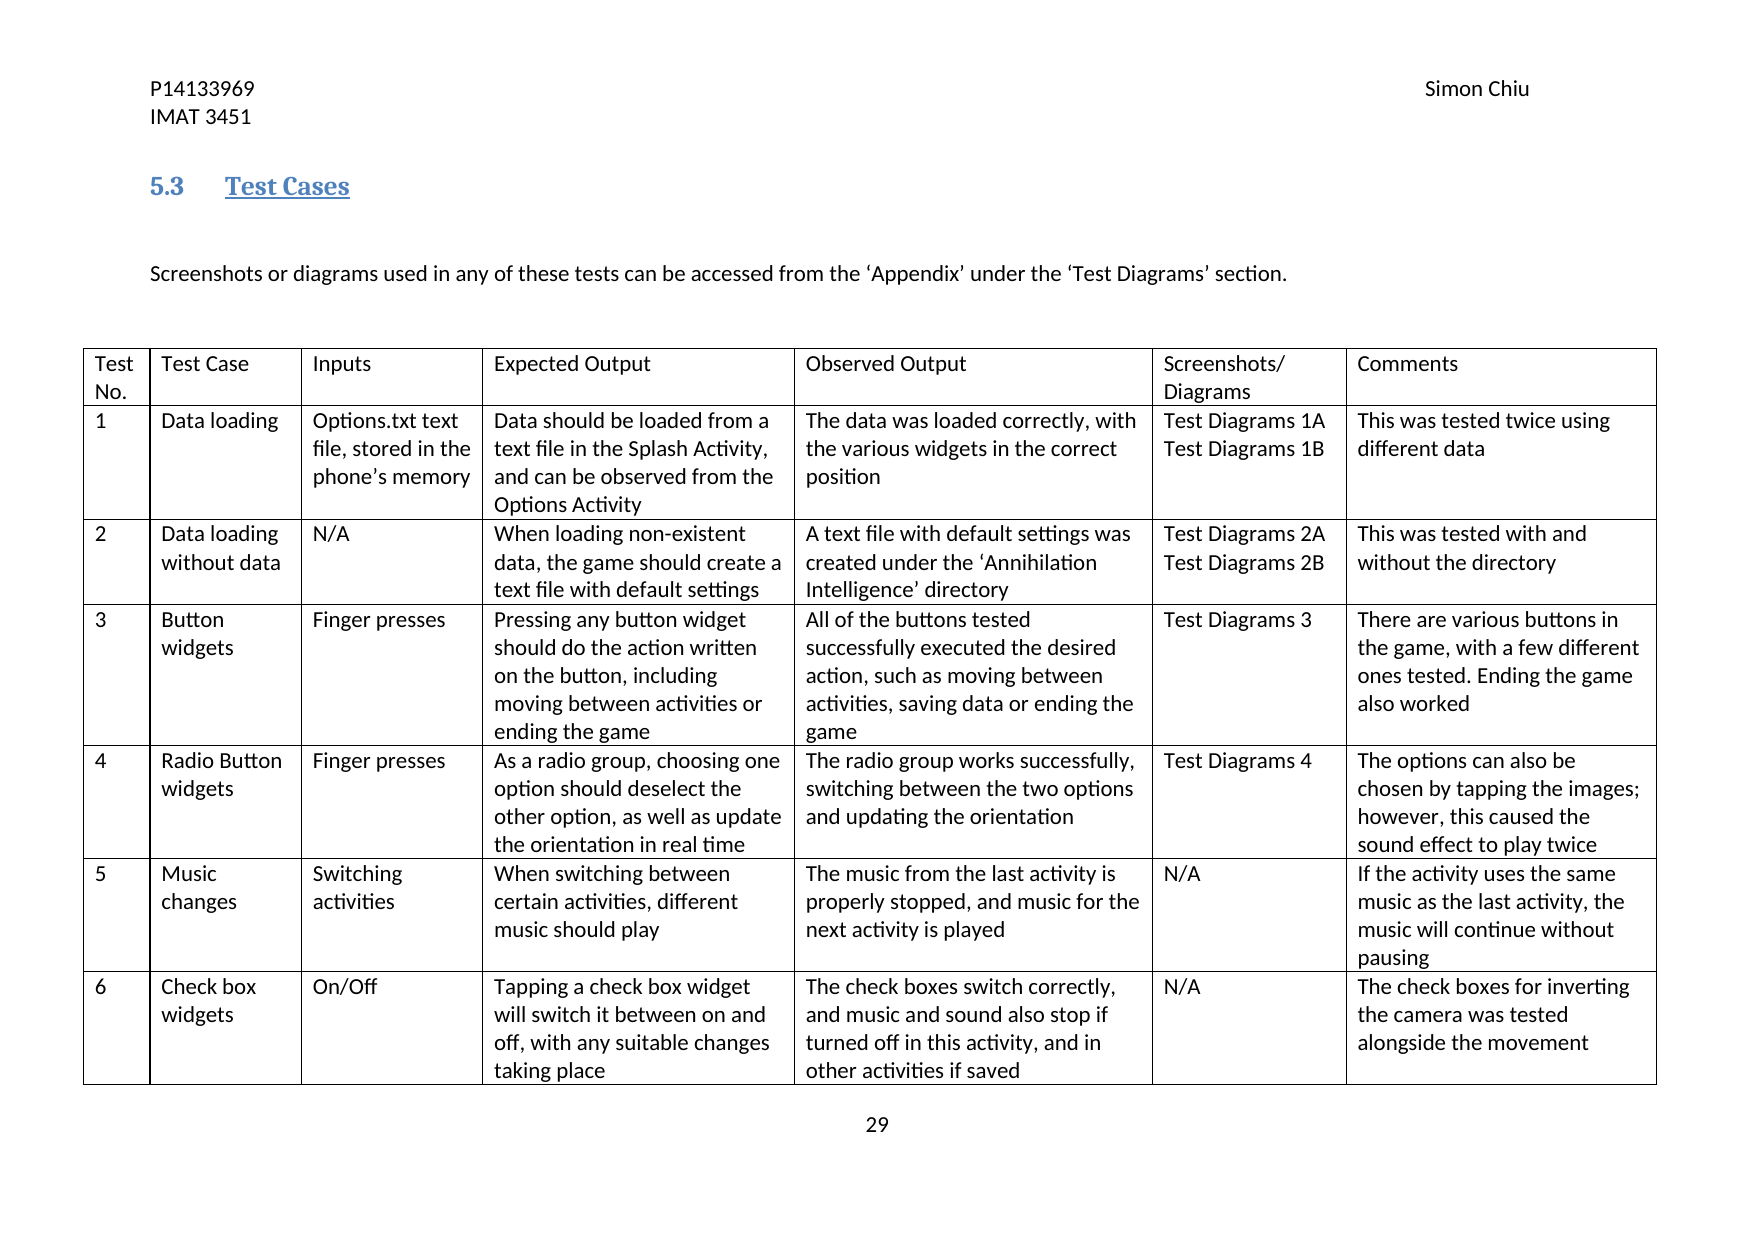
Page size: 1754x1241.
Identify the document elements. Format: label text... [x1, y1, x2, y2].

table_header Inputs [302, 349, 482, 405]
table_cell Test Diagrams 4 [1153, 746, 1346, 858]
table_cell The check boxes switch correctly, and music and sound also stop if turned off in this activity, and in other activities if saved [795, 972, 1152, 1084]
table_cell When loading non-existent data, the game should create a text file with default settings [483, 520, 794, 604]
table_cell The check boxes for inverting the camera was tested alongside the movement [1347, 972, 1656, 1084]
table_cell Data loading [151, 406, 301, 518]
subtitle Test Cases [150, 171, 1604, 202]
table_header Expected Output [483, 349, 794, 405]
table_cell Options.txt text file, stored in the phone’s memory [302, 406, 482, 518]
table_cell This was tested with and without the directory [1347, 520, 1656, 604]
table_header Comments [1347, 349, 1656, 405]
table_cell The music from the last activity is properly stopped, and music for the next activity is played [795, 859, 1152, 971]
table_cell The options can also be chosen by tapping the images; however, this caused the sound effect to play twice [1347, 746, 1656, 858]
table_cell Data loading without data [151, 520, 301, 604]
table_cell There are various buttons in the game, with a few different ones tested. Ending the game also worked [1347, 605, 1656, 745]
table_cell Check box widgets [151, 972, 301, 1084]
table_cell 5 [84, 859, 149, 971]
table_cell 2 [84, 520, 149, 604]
table_cell Finger presses [302, 746, 482, 858]
table_cell Test Diagrams 3 [1153, 605, 1346, 745]
table_cell As a radio group, choosing one option should deselect the other option, as well as update the orientation in real time [483, 746, 794, 858]
table_cell The radio group works successfully, switching between the two options and updating the orientation [795, 746, 1152, 858]
table_cell Switching activities [302, 859, 482, 971]
table_cell Test Diagrams 1A Test Diagrams 1B [1153, 406, 1346, 518]
table_cell 3 [84, 605, 149, 745]
table_cell When switching between certain activities, different music should play [483, 859, 794, 971]
table_cell Radio Button widgets [151, 746, 301, 858]
table_cell Tapping a check box widget will switch it between on and off, with any suitable changes taking place [483, 972, 794, 1084]
table_cell On/Off [302, 972, 482, 1084]
table_header Screenshots/ Diagrams [1153, 349, 1346, 405]
table_cell N/A [1153, 859, 1346, 971]
table_cell The data was loaded correctly, with the various widgets in the correct position [795, 406, 1152, 518]
table_cell 4 [84, 746, 149, 858]
table_cell If the activity uses the same music as the last activity, the music will continue without pausing [1347, 859, 1656, 971]
table_cell Music changes [151, 859, 301, 971]
table_cell N/A [1153, 972, 1346, 1084]
table_cell Test Diagrams 2A Test Diagrams 2B [1153, 520, 1346, 604]
table_cell Button widgets [151, 605, 301, 745]
table_cell Pressing any button widget should do the action written on the button, including moving between activities or ending the game [483, 605, 794, 745]
table_cell All of the buttons tested successfully executed the desired action, such as moving between activities, saving data or ending the game [795, 605, 1152, 745]
table_cell 6 [84, 972, 149, 1084]
table_cell This was tested twice using different data [1347, 406, 1656, 518]
table_cell N/A [302, 520, 482, 604]
table_header Test No. [84, 349, 149, 405]
table_cell Data should be loaded from a text file in the Splash Activity, and can be observed from the Options Activity [483, 406, 794, 518]
table_cell A text file with default settings was created under the ‘Annihilation Intelligence’ directory [795, 520, 1152, 604]
table_header Observed Output [795, 349, 1152, 405]
table_cell Finger presses [302, 605, 482, 745]
table_header Test Case [151, 349, 301, 405]
table_cell 1 [84, 406, 149, 518]
text Screenshots or diagrams used in any of these tests can be accessed from the ‘Appendix’ under the ‘Test Diagrams’ section. [150, 259, 1604, 288]
